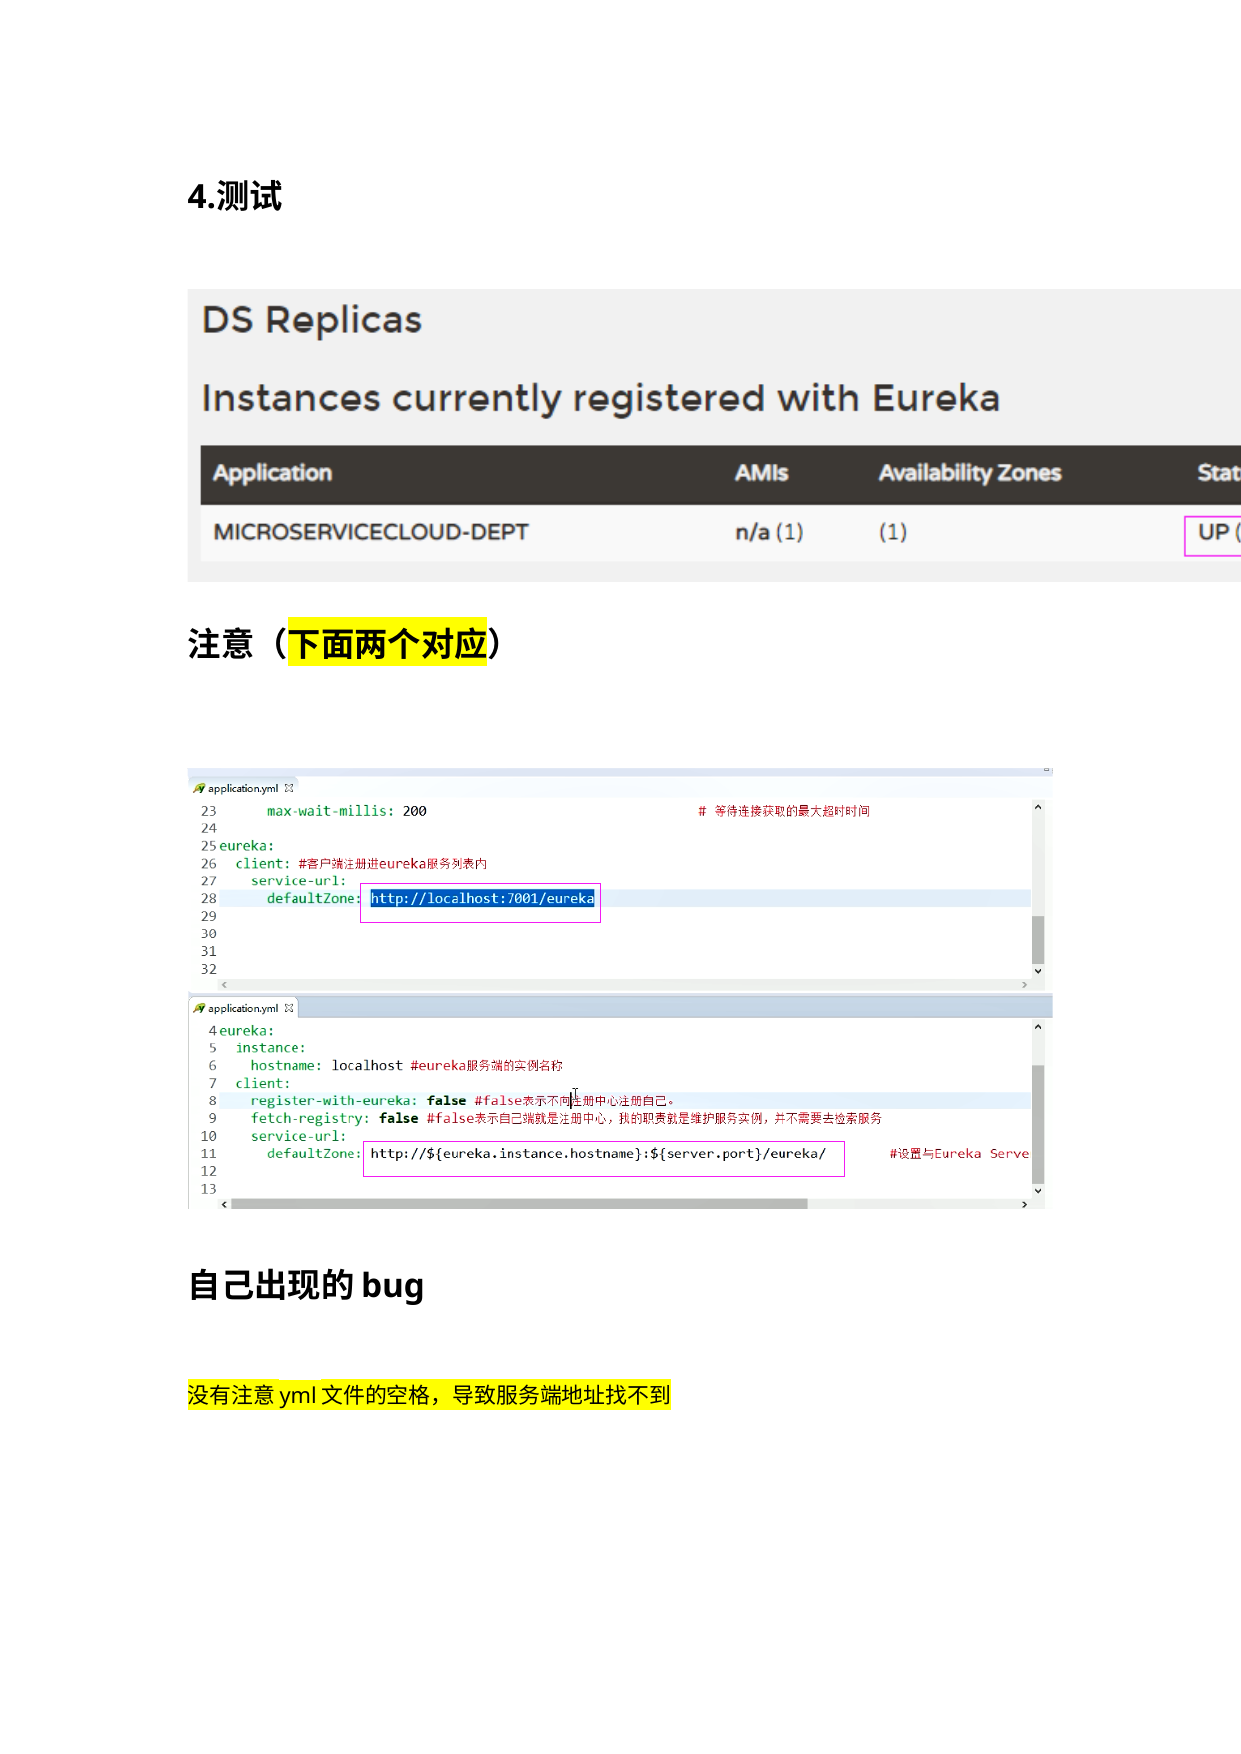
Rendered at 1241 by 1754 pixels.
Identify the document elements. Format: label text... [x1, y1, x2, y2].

subtitle 4.测试 [187, 162, 1053, 227]
subtitle 自己出现的bug [187, 1251, 1053, 1316]
subtitle 注意（下面两个对应） [187, 609, 1053, 674]
text 没有注意yml文件的空格，导致服务端地址找不到 [187, 1378, 1053, 1411]
picture [187, 289, 1241, 582]
picture [187, 768, 1053, 1209]
